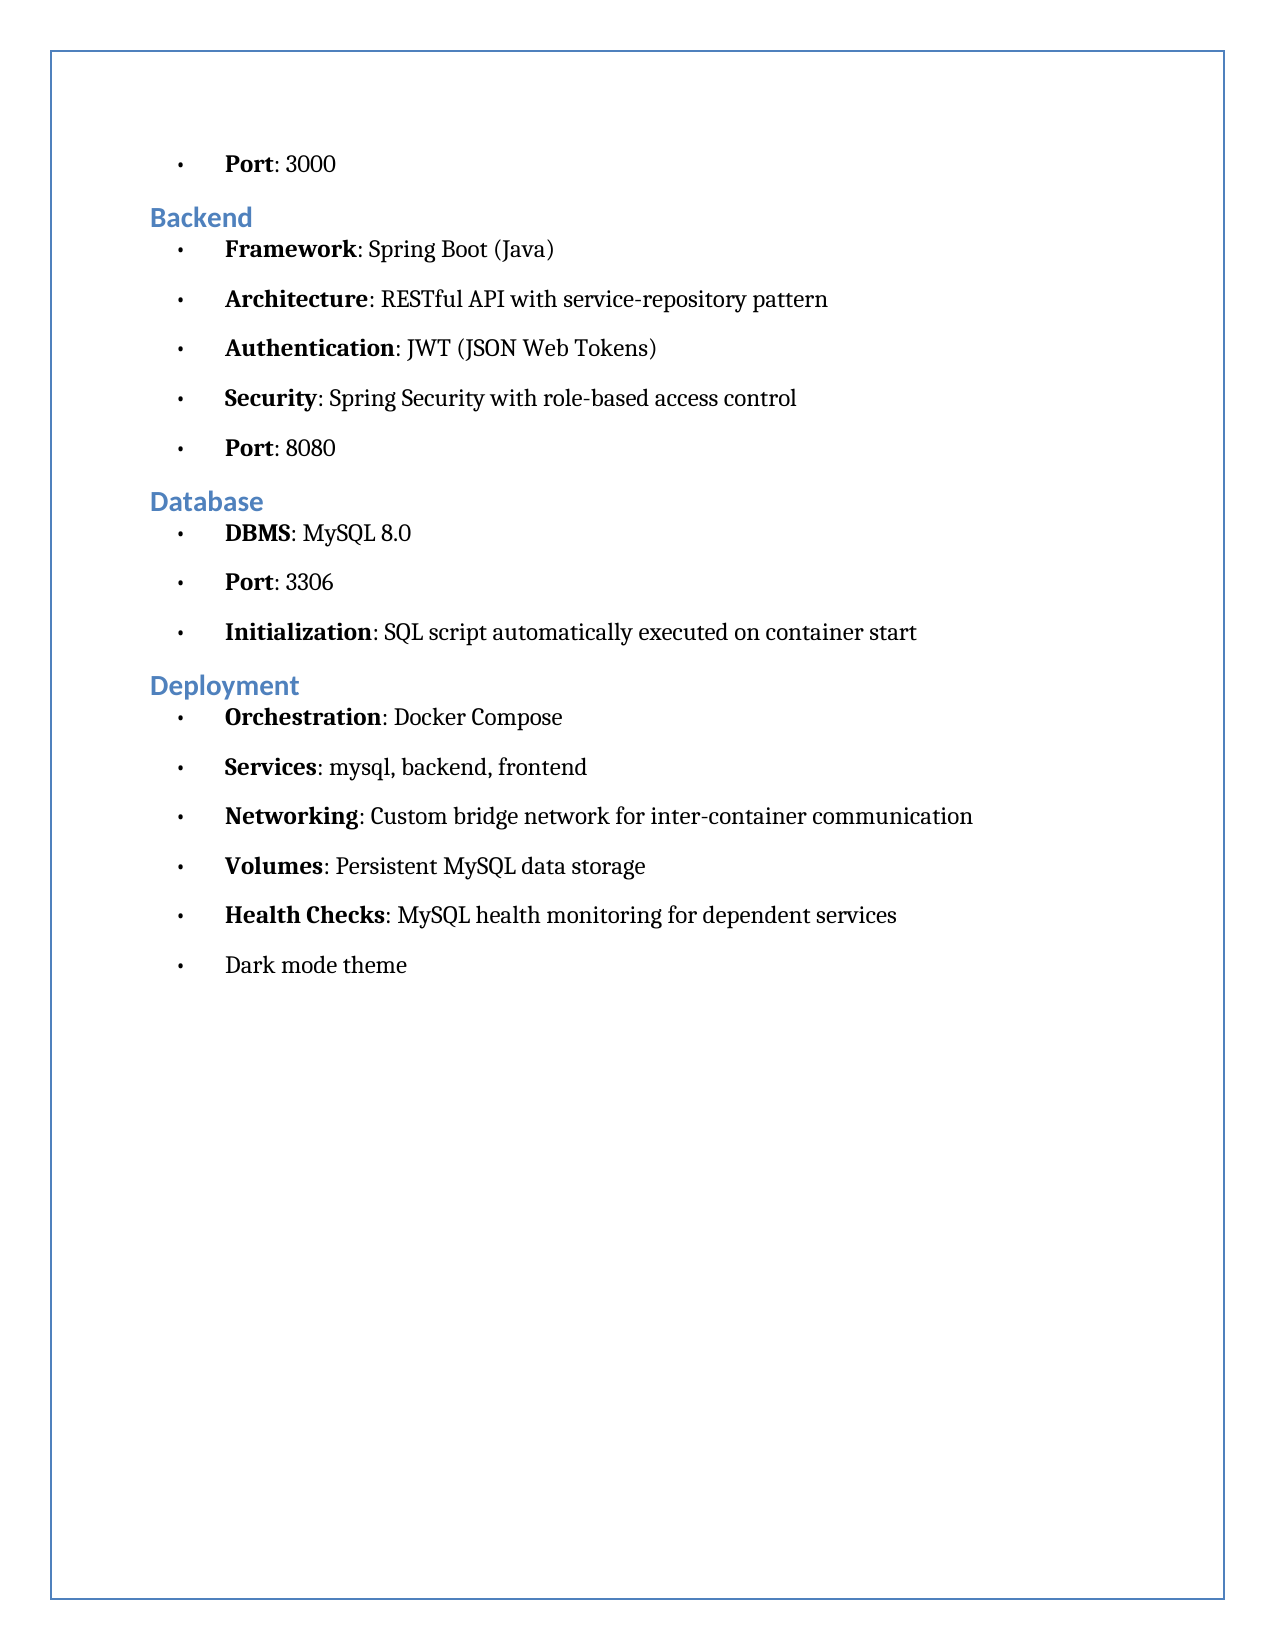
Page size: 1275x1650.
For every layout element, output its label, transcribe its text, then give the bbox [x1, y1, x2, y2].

list Port: 8080 [175, 433, 1125, 462]
list Volumes: Persistent MySQL data storage [175, 852, 1125, 881]
list Initialization: SQL script automatically executed on container start [175, 618, 1125, 647]
list Services: mysql, backend, frontend [175, 753, 1125, 781]
list Framework: Spring Boot (Java) [175, 235, 1125, 264]
list DBMS: MySQL 8.0 [175, 519, 1125, 547]
list Security: Spring Security with role-based access control [175, 384, 1125, 413]
list Health Checks: MySQL health monitoring for dependent services [175, 901, 1125, 930]
subtitle Deployment [150, 667, 1125, 703]
list Orchestration: Docker Compose [175, 703, 1125, 732]
list Networking: Custom bridge network for inter-container communication [175, 802, 1125, 831]
list Dark mode theme [175, 951, 1125, 980]
list Port: 3306 [175, 568, 1125, 597]
list Port: 3000 [175, 150, 1125, 179]
list Authentication: JWT (JSON Web Tokens) [175, 334, 1125, 363]
subtitle Backend [150, 199, 1125, 235]
subtitle Database [150, 483, 1125, 519]
list Architecture: RESTful API with service-repository pattern [175, 285, 1125, 313]
